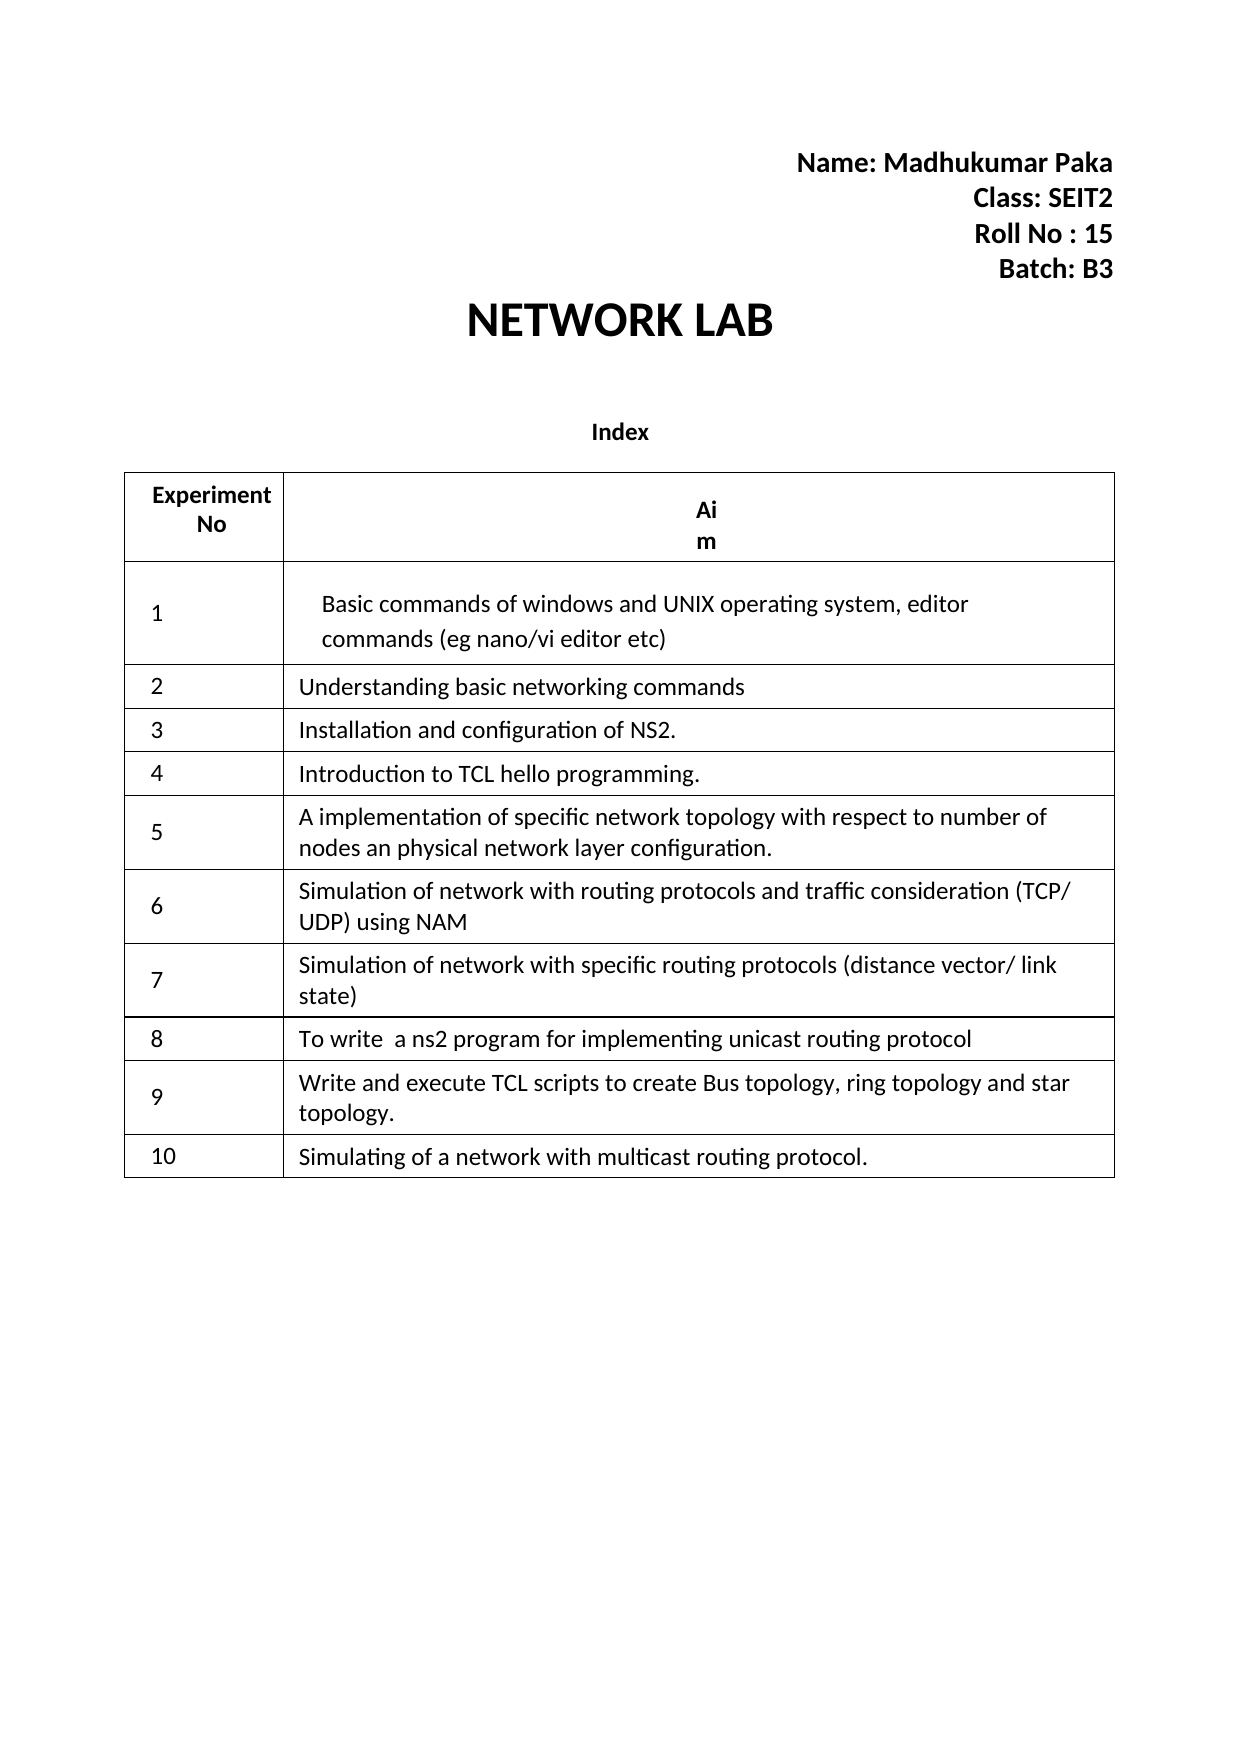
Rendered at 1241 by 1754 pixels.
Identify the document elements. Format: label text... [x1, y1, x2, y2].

table_cell 6 [125, 870, 283, 942]
text NETWORK LAB [127, 287, 1113, 348]
text Index [525, 416, 715, 447]
table_cell Simulating of a network with multicast routing protocol. [284, 1135, 1114, 1177]
table_cell Introduction to TCL hello programming. [284, 752, 1114, 794]
table_header Aim [284, 473, 1114, 561]
table_cell Installation and configuration of NS2. [284, 709, 1114, 751]
table_cell Write and execute TCL scripts to create Bus topology, ring topology and star topology. [284, 1061, 1114, 1134]
table_cell 1 [125, 562, 283, 664]
table_cell A implementation of specific network topology with respect to number of nodes an physical network layer configuration. [284, 796, 1114, 868]
table_cell 3 [125, 709, 283, 751]
text Name: Madhukumar Paka [127, 144, 1113, 179]
table_cell 10 [125, 1135, 283, 1177]
table_cell Simulation of network with routing protocols and traffic consideration (TCP/ UDP) using NAM [284, 870, 1114, 942]
table_cell Simulation of network with specific routing protocols (distance vector/ link state) [284, 944, 1114, 1016]
table_cell To write a ns2 program for implementing unicast routing protocol [284, 1018, 1114, 1060]
table_header Experiment No [125, 473, 283, 561]
table_cell 7 [125, 944, 283, 1016]
text Batch: B3 [127, 251, 1113, 286]
text Class: SEIT2 [127, 179, 1113, 215]
table_cell Understanding basic networking commands [284, 665, 1114, 708]
table_cell 2 [125, 665, 283, 708]
table_cell 5 [125, 796, 283, 868]
table_cell 9 [125, 1061, 283, 1134]
table_cell 8 [125, 1018, 283, 1060]
text Roll No : 15 [127, 215, 1113, 251]
table_cell 4 [125, 752, 283, 794]
table_cell Basic commands of windows and UNIX operating system, editor commands (eg nano/vi editor etc) [284, 562, 1114, 664]
